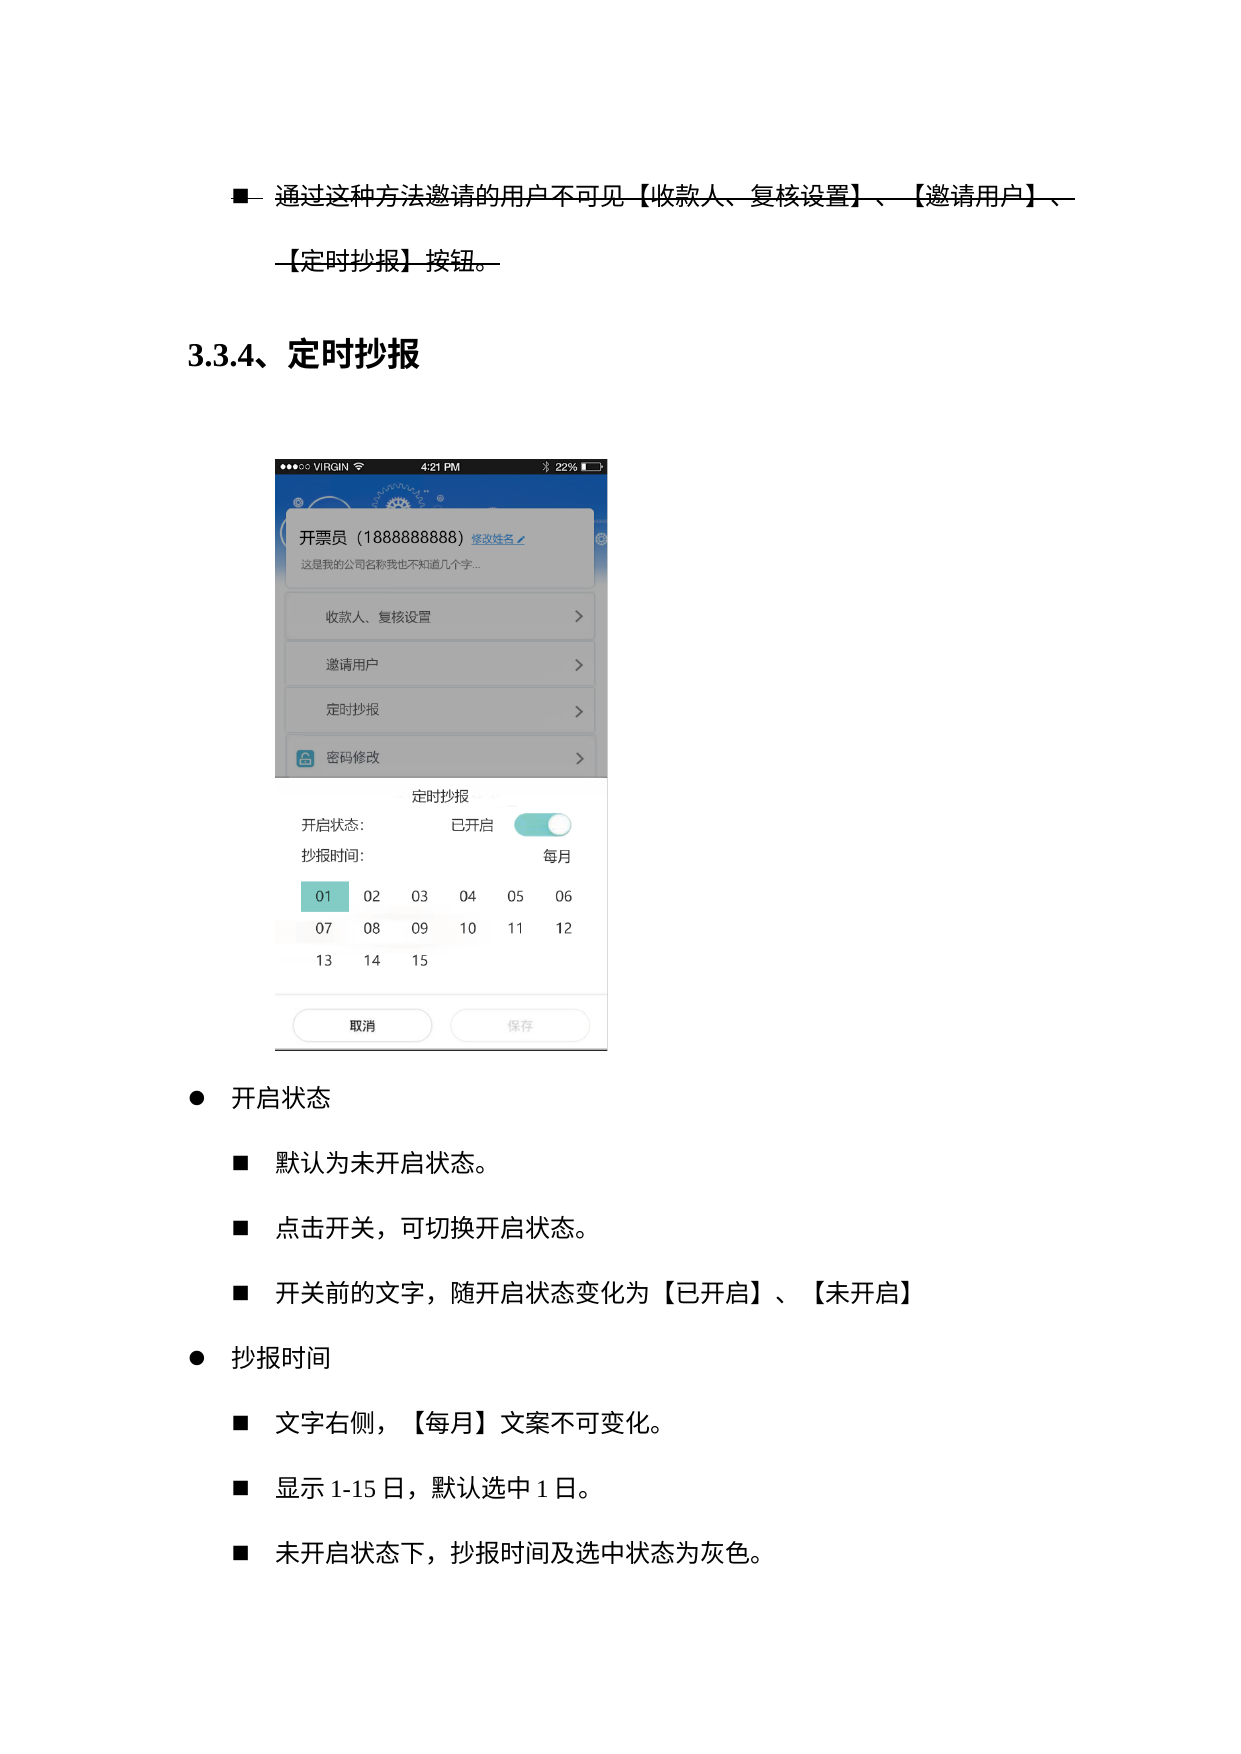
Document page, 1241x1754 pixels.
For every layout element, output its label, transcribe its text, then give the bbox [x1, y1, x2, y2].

subtitle 3.3.4、定时抄报 [187, 319, 1053, 384]
list 文字右侧，【每月】文案不可变化。 [231, 1389, 1053, 1454]
list 开关前的文字，随开启状态变化为【已开启】、【未开启】 [231, 1259, 1053, 1324]
list 开启状态 [187, 1064, 1053, 1129]
list 通过这种方法邀请的用户不可见【收款人、复核设置】、【邀请用户】、【定时抄报】按钮。 [231, 162, 1053, 292]
list 默认为未开启状态。 [231, 1129, 1053, 1194]
list 点击开关，可切换开启状态。 [231, 1194, 1053, 1259]
list 抄报时间 [187, 1324, 1053, 1389]
list 显示1-15日，默认选中1日。 [231, 1454, 1053, 1519]
picture [275, 459, 608, 1051]
list 未开启状态下，抄报时间及选中状态为灰色。 [231, 1519, 1053, 1584]
